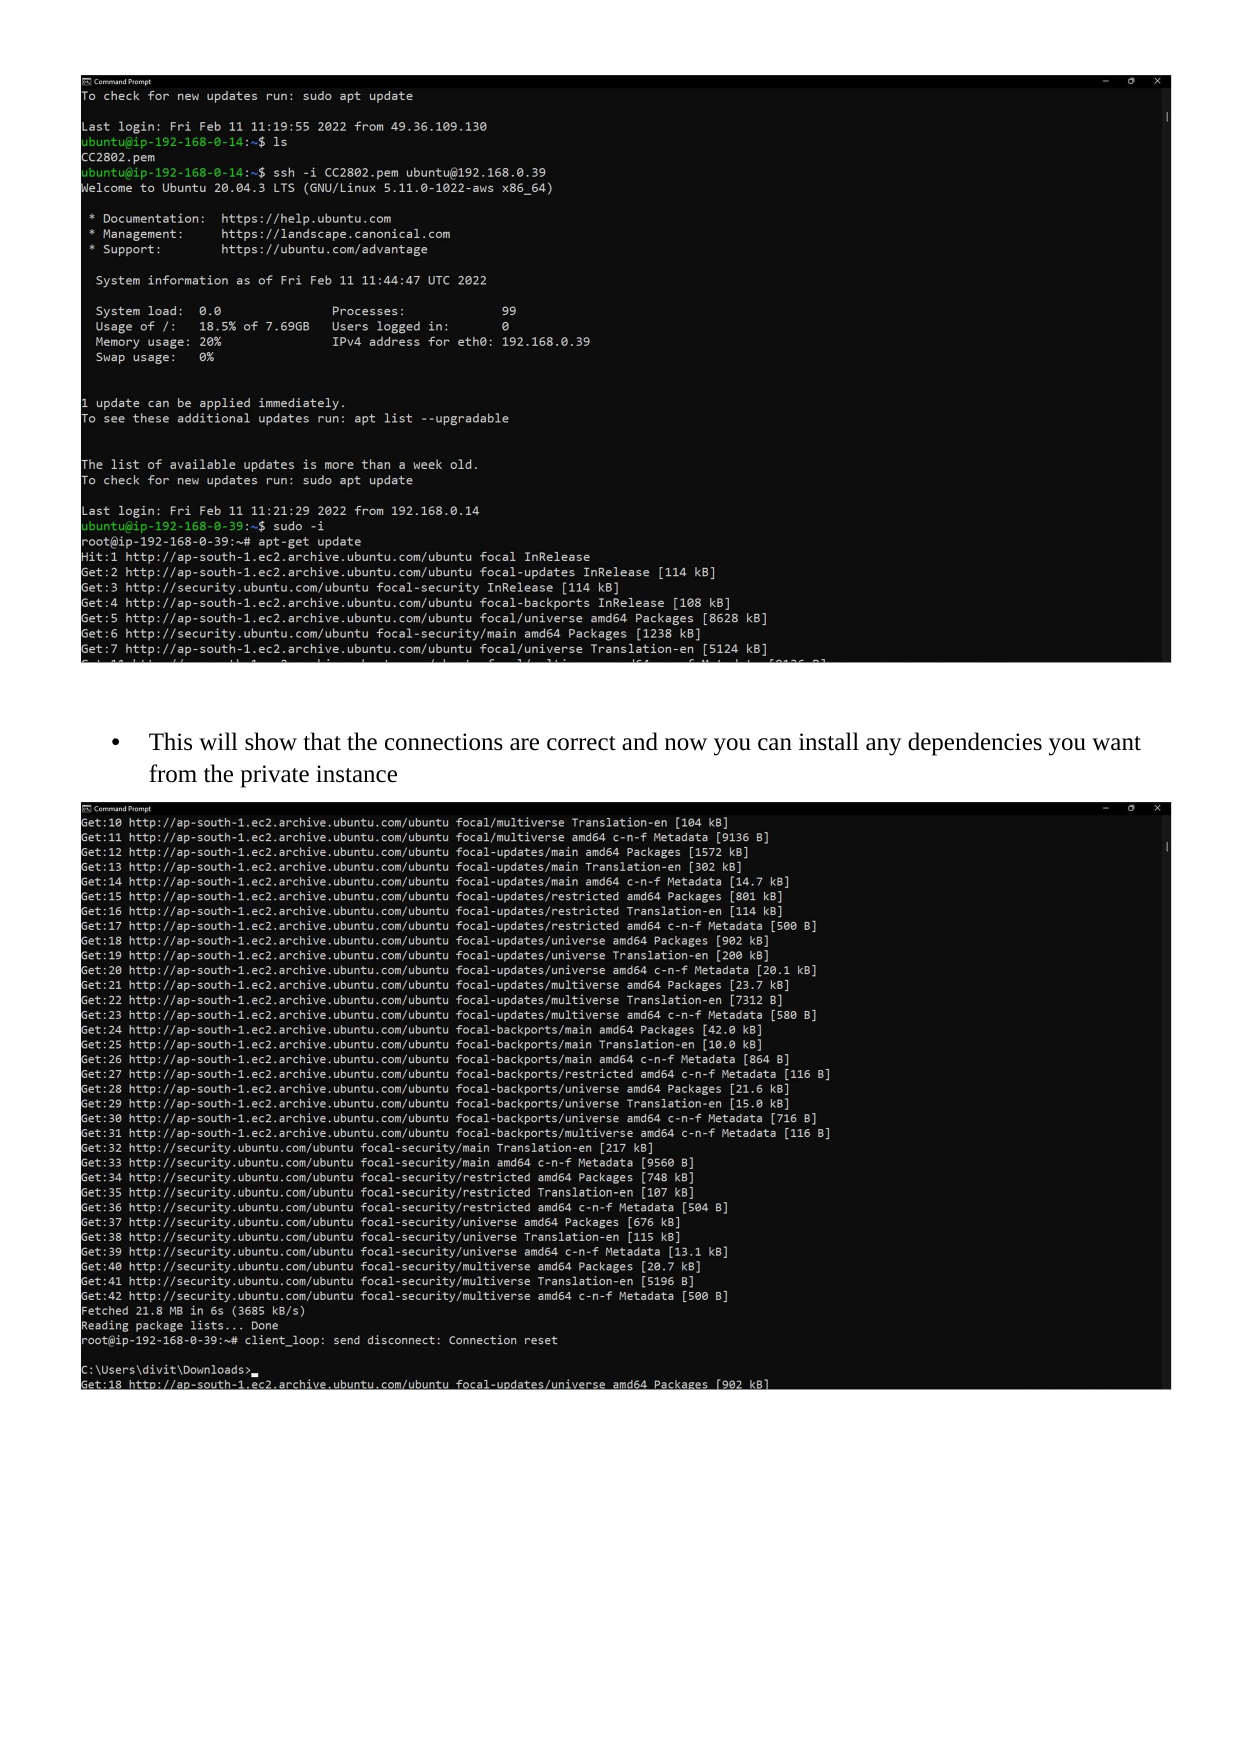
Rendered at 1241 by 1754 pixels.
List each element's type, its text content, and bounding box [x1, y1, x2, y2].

picture [80, 802, 1172, 1390]
picture [80, 75, 1172, 663]
list This will show that the connections are correct and now you can install any dependencies you want from the private instance [111, 727, 1168, 787]
